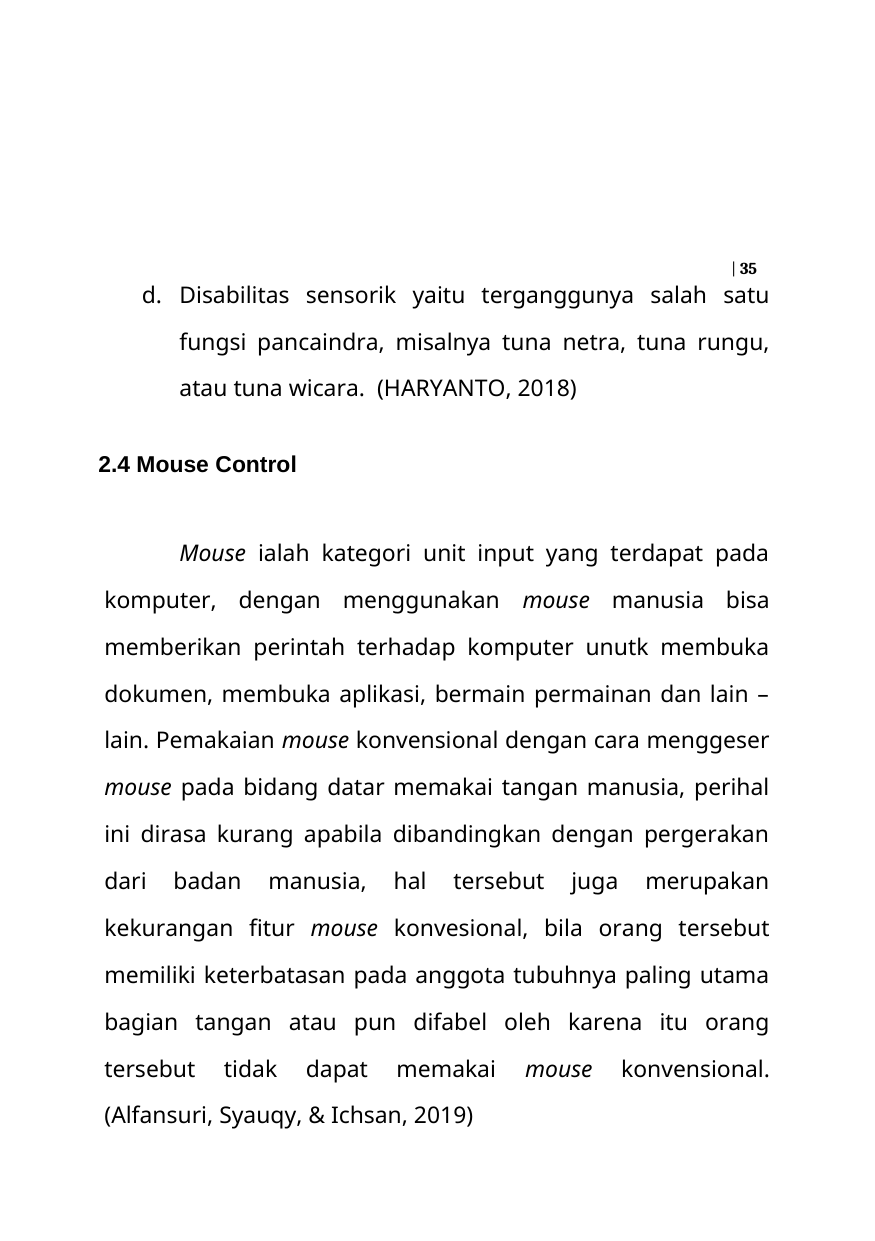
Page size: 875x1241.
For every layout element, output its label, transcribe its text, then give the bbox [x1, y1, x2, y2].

subtitle 2.4 Mouse Control [98, 451, 770, 477]
text Mouse ialah kategori unit input yang terdapat pada komputer, dengan menggunakan mouse manusia bisa memberikan perintah terhadap komputer unutk membuka dokumen, membuka aplikasi, bermain permainan dan lain – lain. Pemakaian mouse konvensional dengan cara menggeser mouse pada bidang datar memakai tangan manusia, perihal ini dirasa kurang apabila dibandingkan dengan pergerakan dari badan manusia, hal tersebut juga merupakan kekurangan fitur mouse konvesional, bila orang tersebut memiliki keterbatasan pada anggota tubuhnya paling utama bagian tangan atau pun difabel oleh karena itu orang tersebut tidak dapat memakai mouse konvensional. [104, 490, 770, 1131]
list Disabilitas sensorik yaitu terganggunya salah satu fungsi pancaindra, misalnya tuna netra, tuna rungu, atau tuna wicara. [142, 279, 770, 404]
text | 35 [118, 259, 757, 279]
